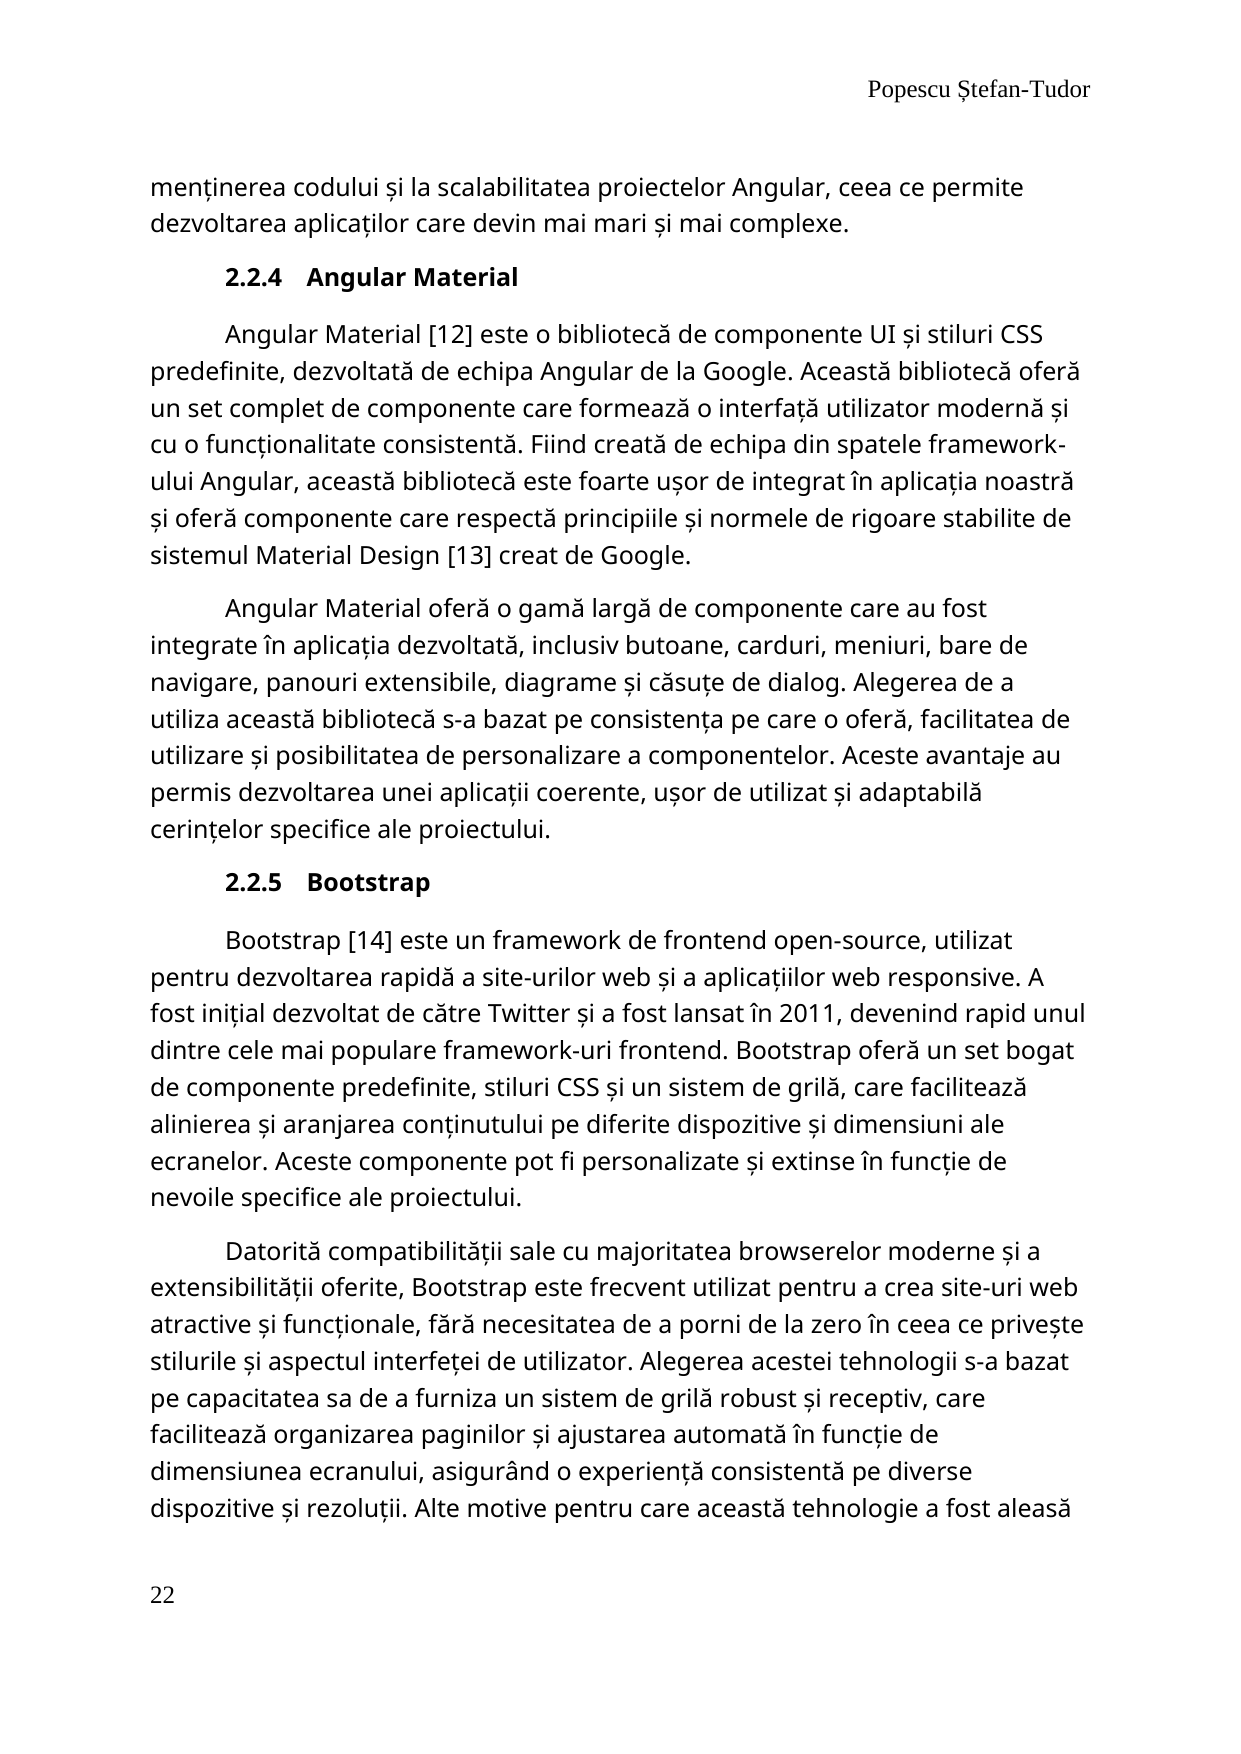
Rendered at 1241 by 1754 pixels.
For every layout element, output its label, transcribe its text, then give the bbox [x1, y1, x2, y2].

text Angular Material oferă o gamă largă de componente care au fost integrate în aplicația dezvoltată, inclusiv butoane, carduri, meniuri, bare de navigare, panouri extensibile, diagrame și căsuțe de dialog. Alegerea de a utiliza această bibliotecă s-a bazat pe consistența pe care o oferă, facilitatea de utilizare și posibilitatea de personalizare a componentelor. Aceste avantaje au permis dezvoltarea unei aplicații coerente, ușor de utilizat și adaptabilă cerințelor specifice ale proiectului. [150, 591, 1090, 846]
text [150, 1233, 1090, 1525]
subtitle Angular Material [225, 259, 1090, 293]
text Bootstrap este un framework de frontend open-source, utilizat pentru dezvoltarea rapidă a site-urilor web și a aplicațiilor web responsive. A fost inițial dezvoltat de către Twitter și a fost lansat în 2011, devenind rapid unul dintre cele mai populare framework-uri frontend. Bootstrap oferă un set bogat de componente predefinite, stiluri CSS și un sistem de grilă, care facilitează alinierea și aranjarea conținutului pe diferite dispozitive și dimensiuni ale ecranelor. Aceste componente pot fi personalizate și extinse în funcție de nevoile specifice ale proiectului. [150, 922, 1090, 1214]
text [150, 169, 1090, 240]
text Angular Material este o bibliotecă de componente UI și stiluri CSS predefinite, dezvoltată de echipa Angular de la Google. Această bibliotecă oferă un set complet de componente care formează o interfață utilizator modernă și cu o funcționalitate consistentă. Fiind creată de echipa din spatele framework-ului Angular, această bibliotecă este foarte ușor de integrat în aplicația noastră și oferă componente care respectă principiile și normele de rigoare stabilite de sistemul Material Design creat de Google. [150, 317, 1090, 572]
subtitle Bootstrap [225, 865, 1090, 899]
